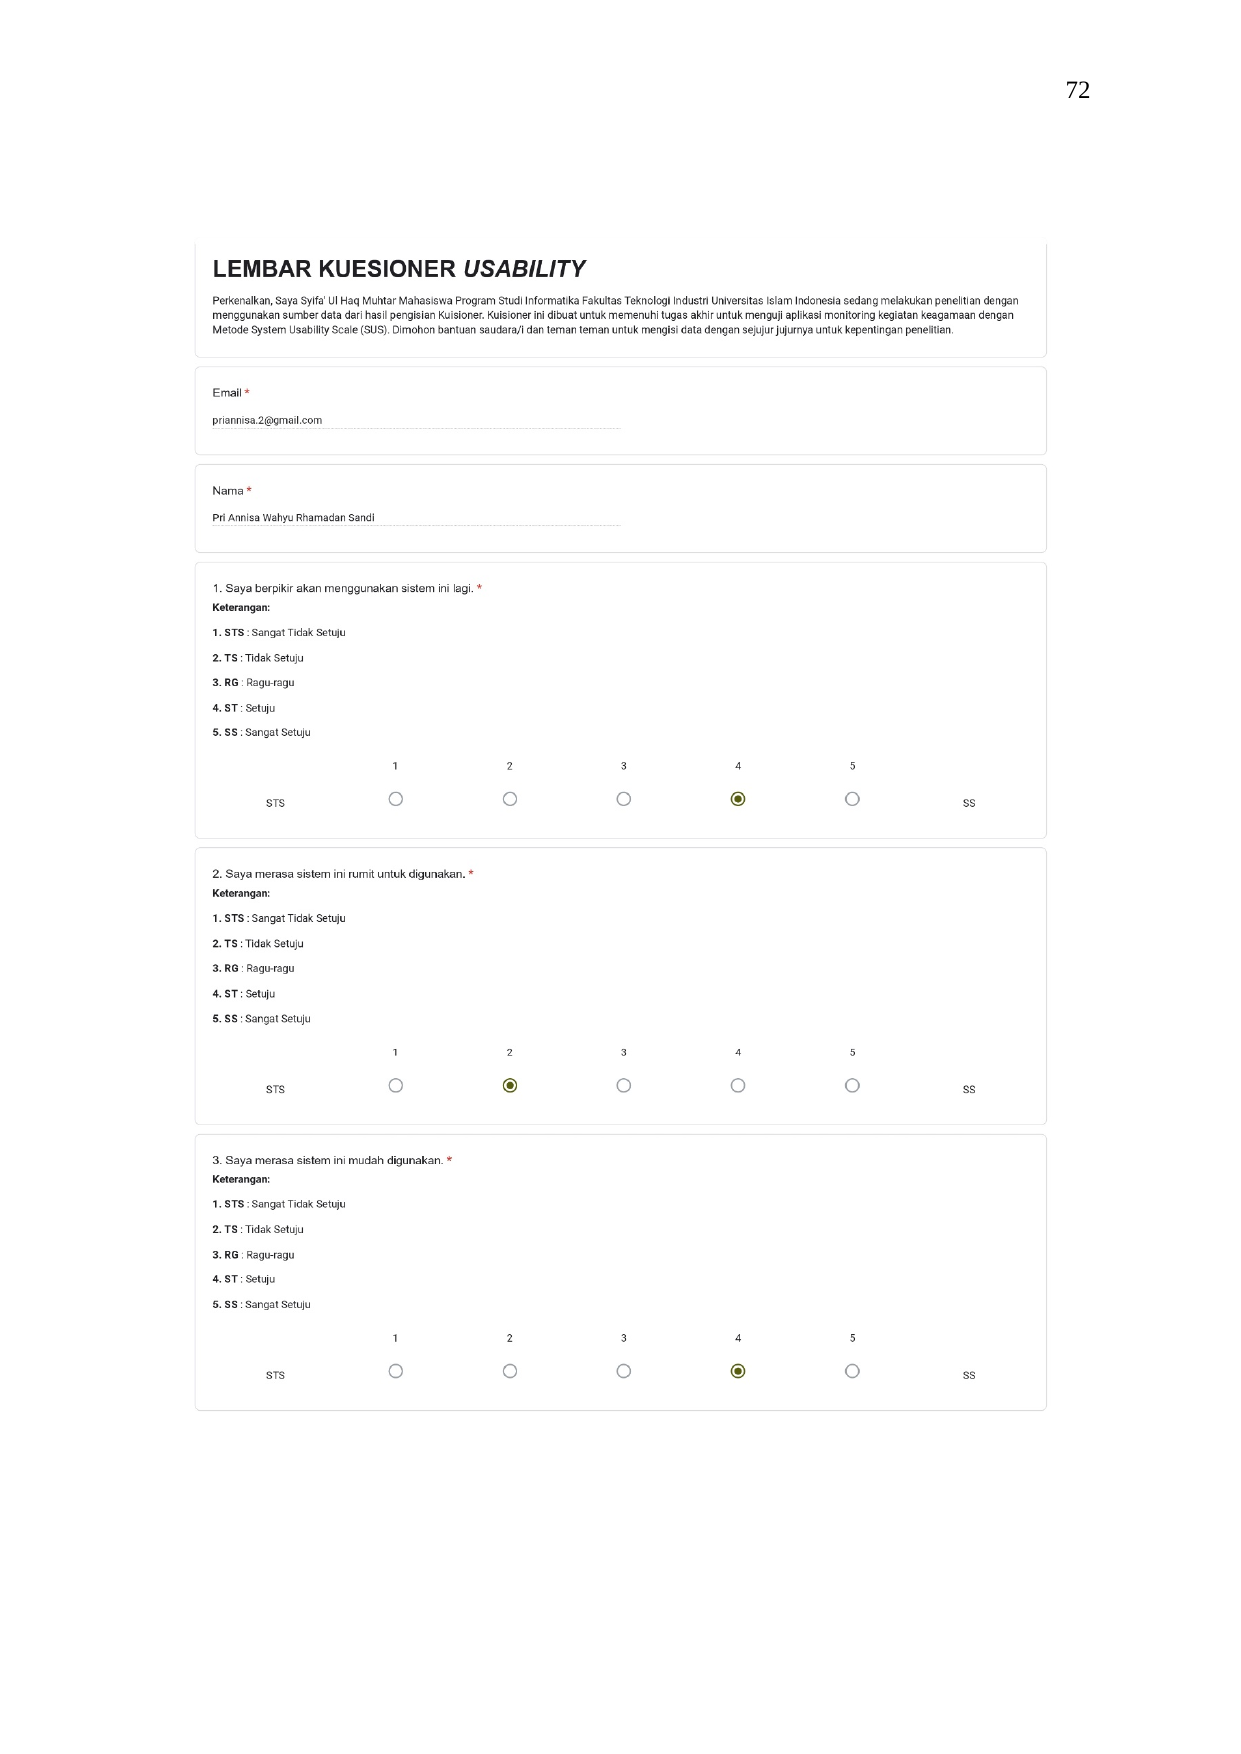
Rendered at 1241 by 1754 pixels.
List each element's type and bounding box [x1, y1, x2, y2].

picture [150, 150, 1090, 1480]
